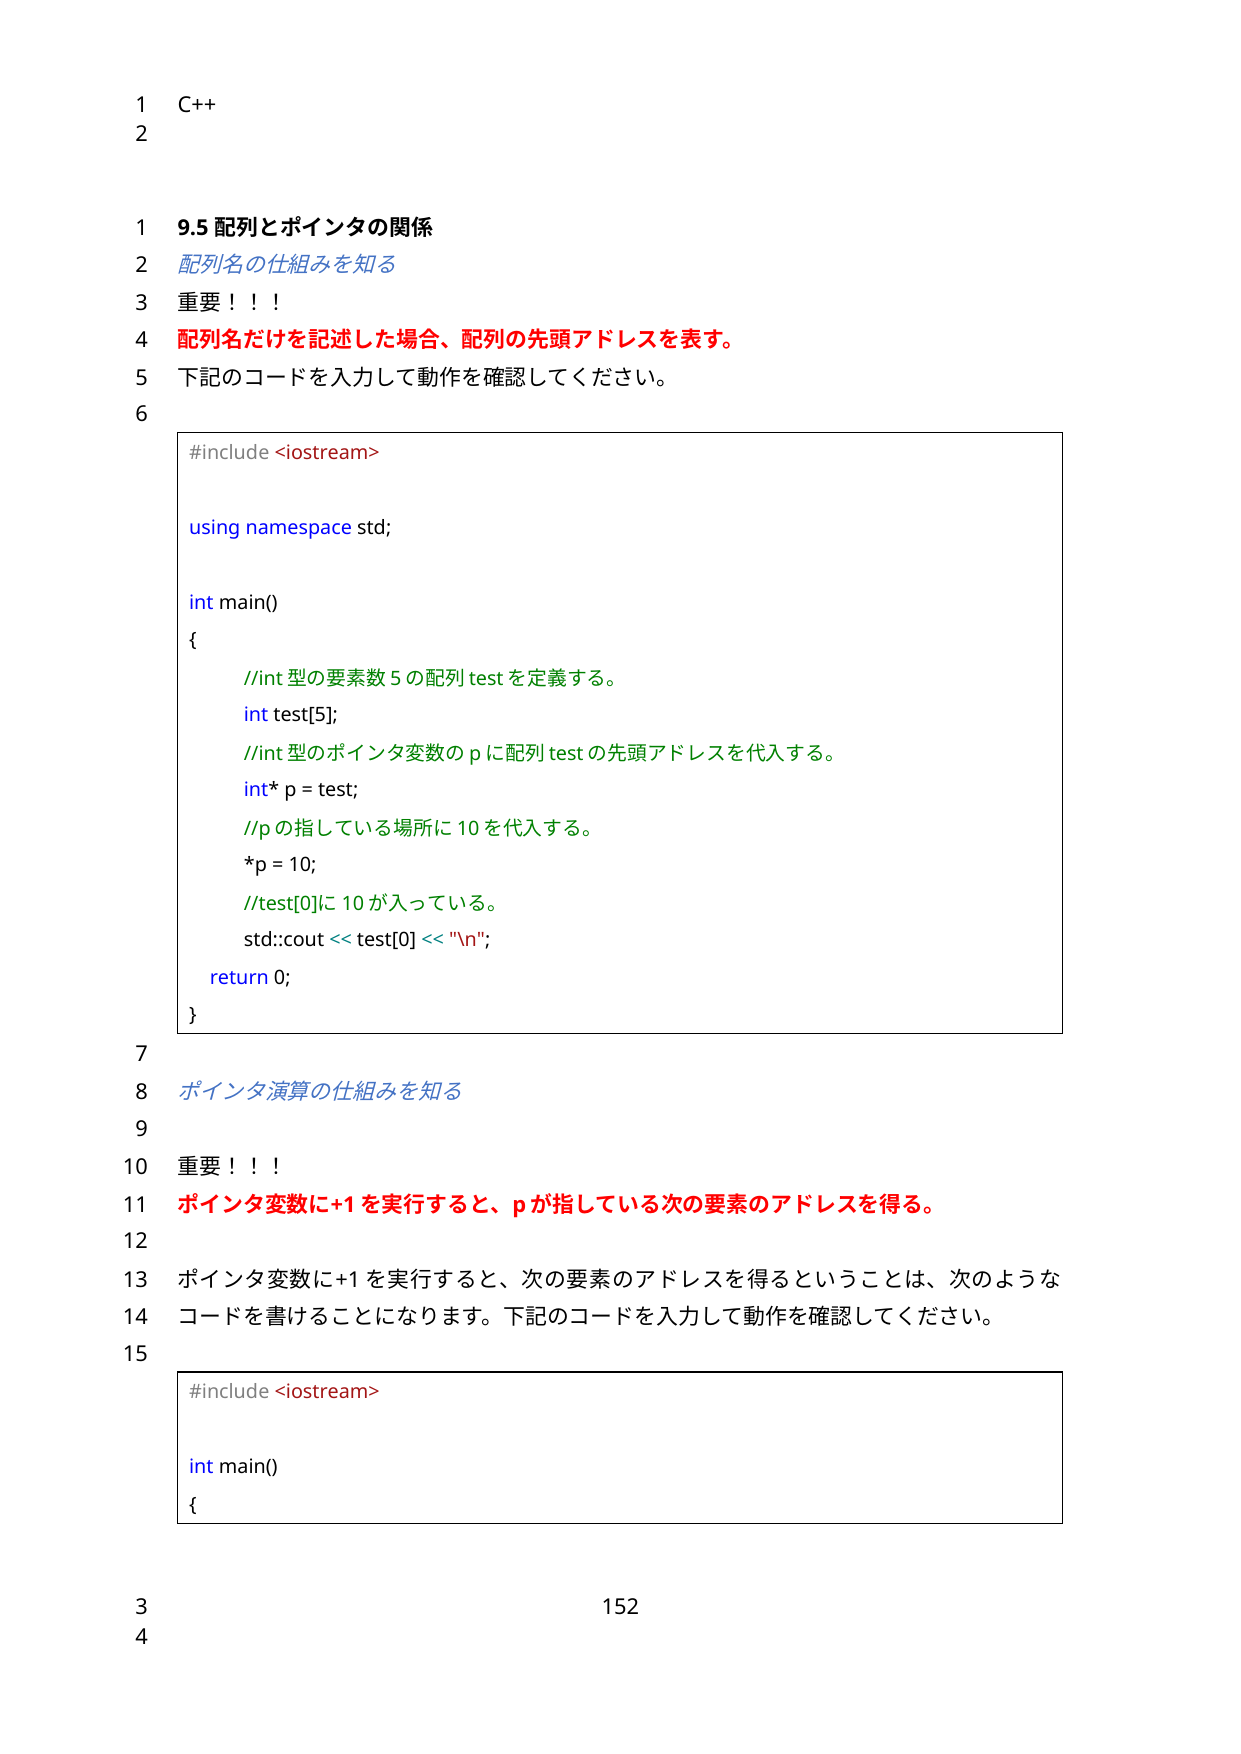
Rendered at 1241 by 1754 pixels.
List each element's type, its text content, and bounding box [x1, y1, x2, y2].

text ポインタ変数に+1を実行すると、次の要素のアドレスを得るということは、次のようなコードを書けることになります。下記のコードを入力して動作を確認してください。 [177, 1259, 1063, 1334]
subtitle 9.5 配列とポインタの関係 [177, 207, 1063, 244]
text ポインタ演算の仕組みを知る [177, 1071, 1063, 1109]
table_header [178, 1373, 1062, 1522]
text 重要！！！ [177, 282, 1063, 319]
table_header #include <iostream> using namespace std; int main() { //int型の要素数5の配列testを定義する。 int test[5]; //int型のポインタ変数のpに配列testの先頭アドレスを代入する。 int* p = test; //pの指している場所に10を代入する。 *p = 10; //test[0]に10が入っている。 std::cout << test[0] << "\n"; return 0; } [178, 433, 1062, 1033]
text 重要！！！ [177, 1146, 1063, 1184]
text 配列名だけを記述した場合、配列の先頭アドレスを表す。 [177, 319, 1063, 357]
text 配列名の仕組みを知る [177, 244, 1063, 282]
text ポインタ変数に+1を実行すると、pが指している次の要素のアドレスを得る。 [177, 1184, 1063, 1221]
text 下記のコードを入力して動作を確認してください。 [177, 357, 1063, 394]
